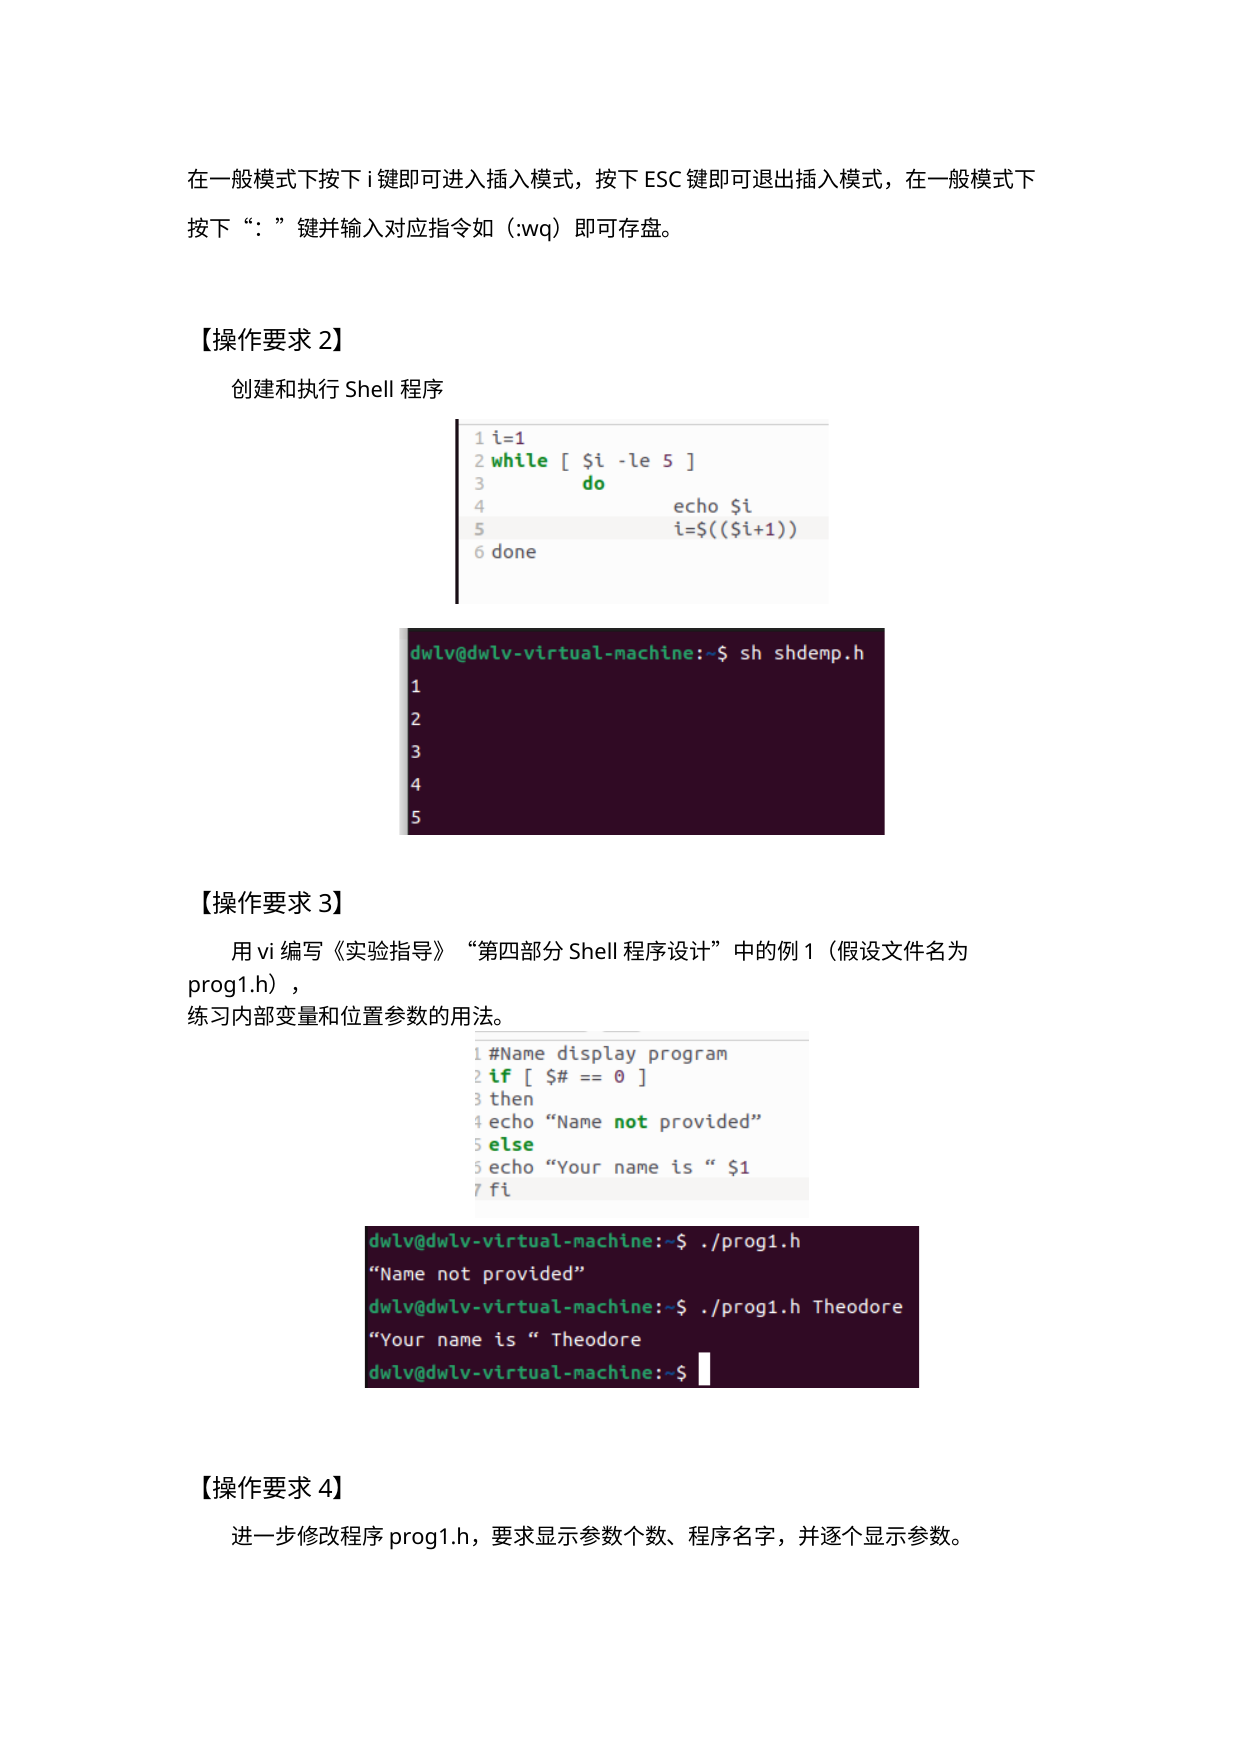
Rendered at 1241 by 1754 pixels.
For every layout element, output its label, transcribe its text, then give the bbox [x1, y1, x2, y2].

picture [455, 419, 829, 604]
text 进一步修改程序prog1.h，要求显示参数个数、程序名字，并逐个显示参数。 [187, 1519, 1053, 1551]
text 【操作要求 3】 [187, 869, 1053, 934]
picture [364, 1226, 920, 1388]
picture [475, 1031, 809, 1218]
text 【操作要求 4】 [187, 1454, 1053, 1519]
list 创建和执行Shell 程序 [187, 371, 1053, 404]
picture [399, 628, 885, 835]
text 【操作要求 2】 [187, 306, 1053, 371]
text 练习内部变量和位置参数的用法。 [187, 999, 1053, 1031]
text 用vi 编写《实验指导》“第四部分Shell 程序设计”中的例1（假设文件名为prog1.h）， [187, 934, 1053, 999]
list 在一般模式下按下i键即可进入插入模式，按下ESC键即可退出插入模式，在一般模式下按下“：”键并输入对应指令如（:wq）即可存盘。 [187, 162, 1053, 243]
